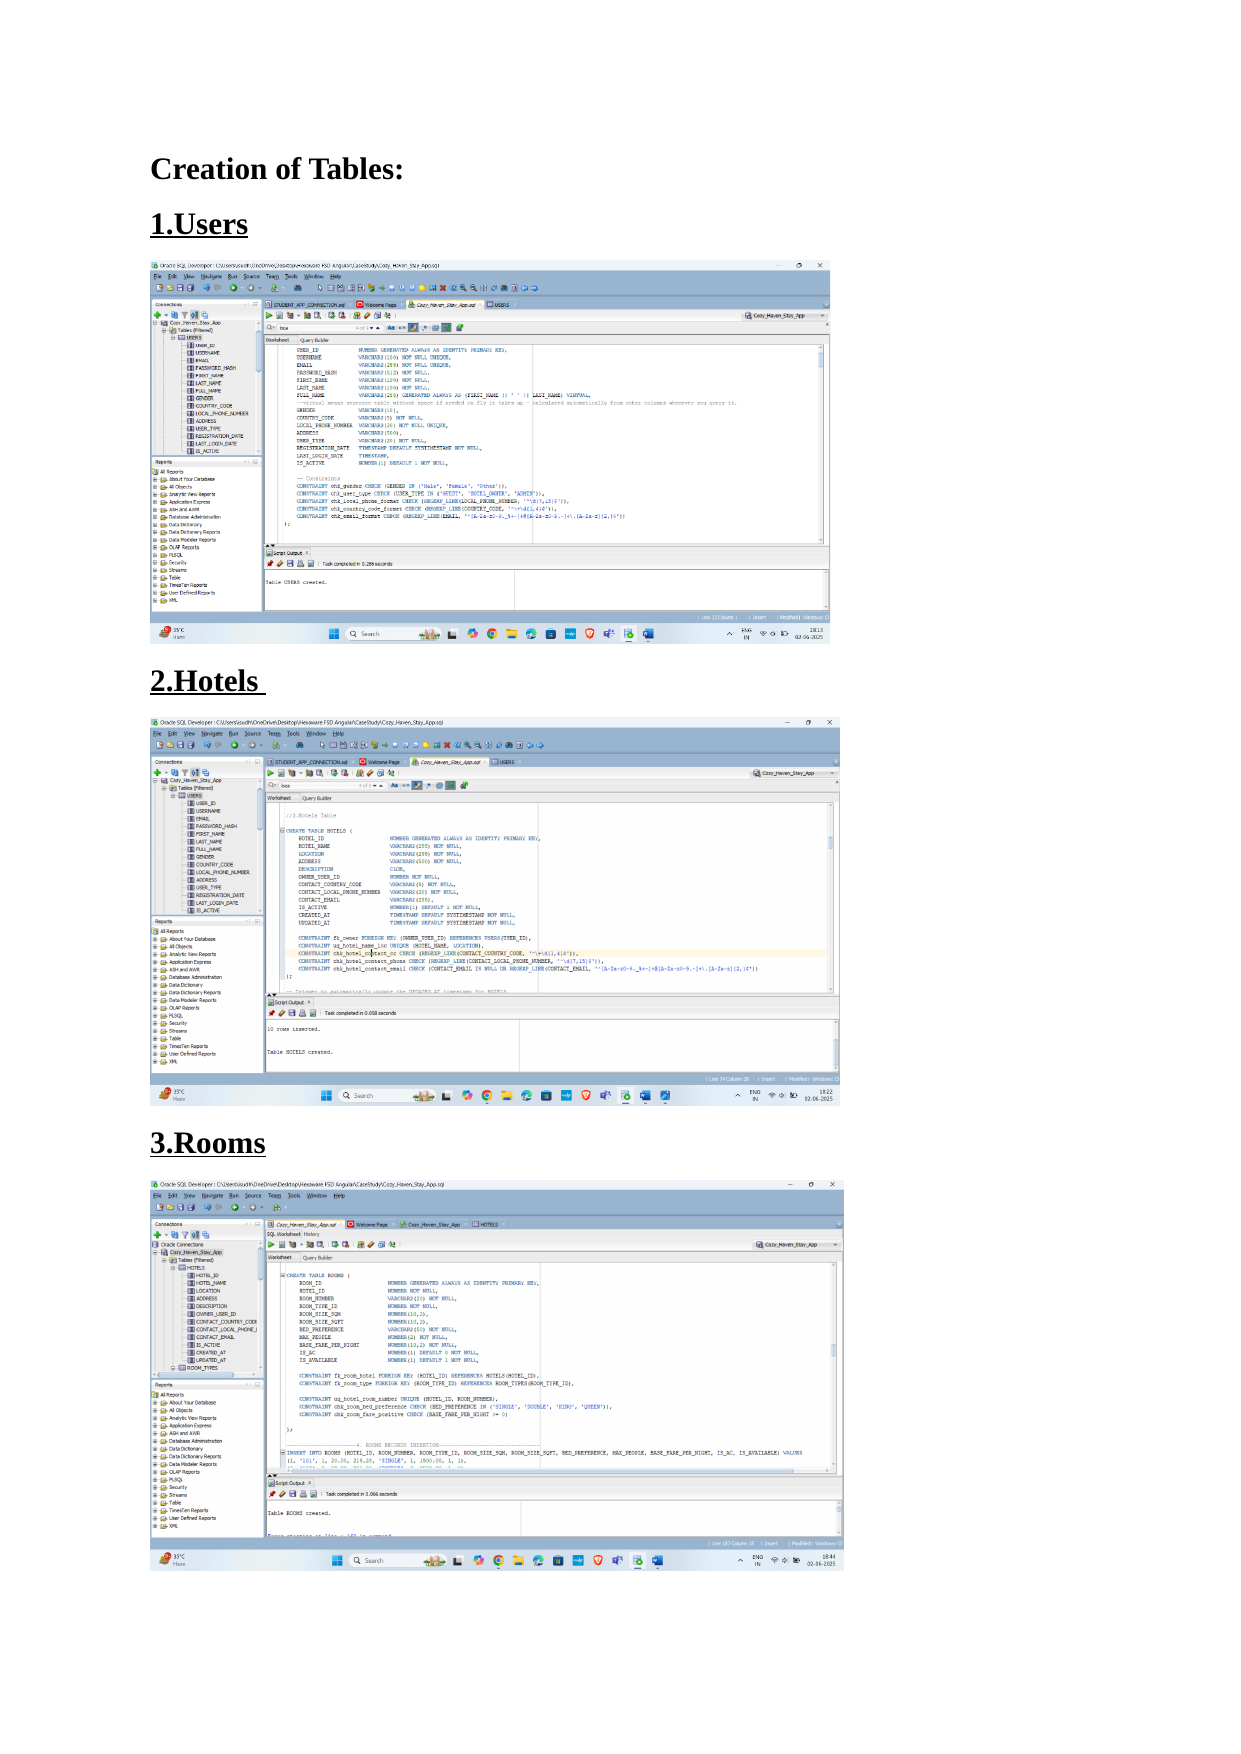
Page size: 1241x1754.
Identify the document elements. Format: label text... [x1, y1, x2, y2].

text 2.Hotels [150, 662, 1090, 698]
text 3.Rooms [150, 1124, 1090, 1161]
picture [150, 1180, 844, 1571]
text Creation of Tables: [150, 150, 1090, 186]
picture [150, 260, 830, 644]
text 1.Users [150, 205, 1090, 241]
picture [150, 717, 840, 1106]
